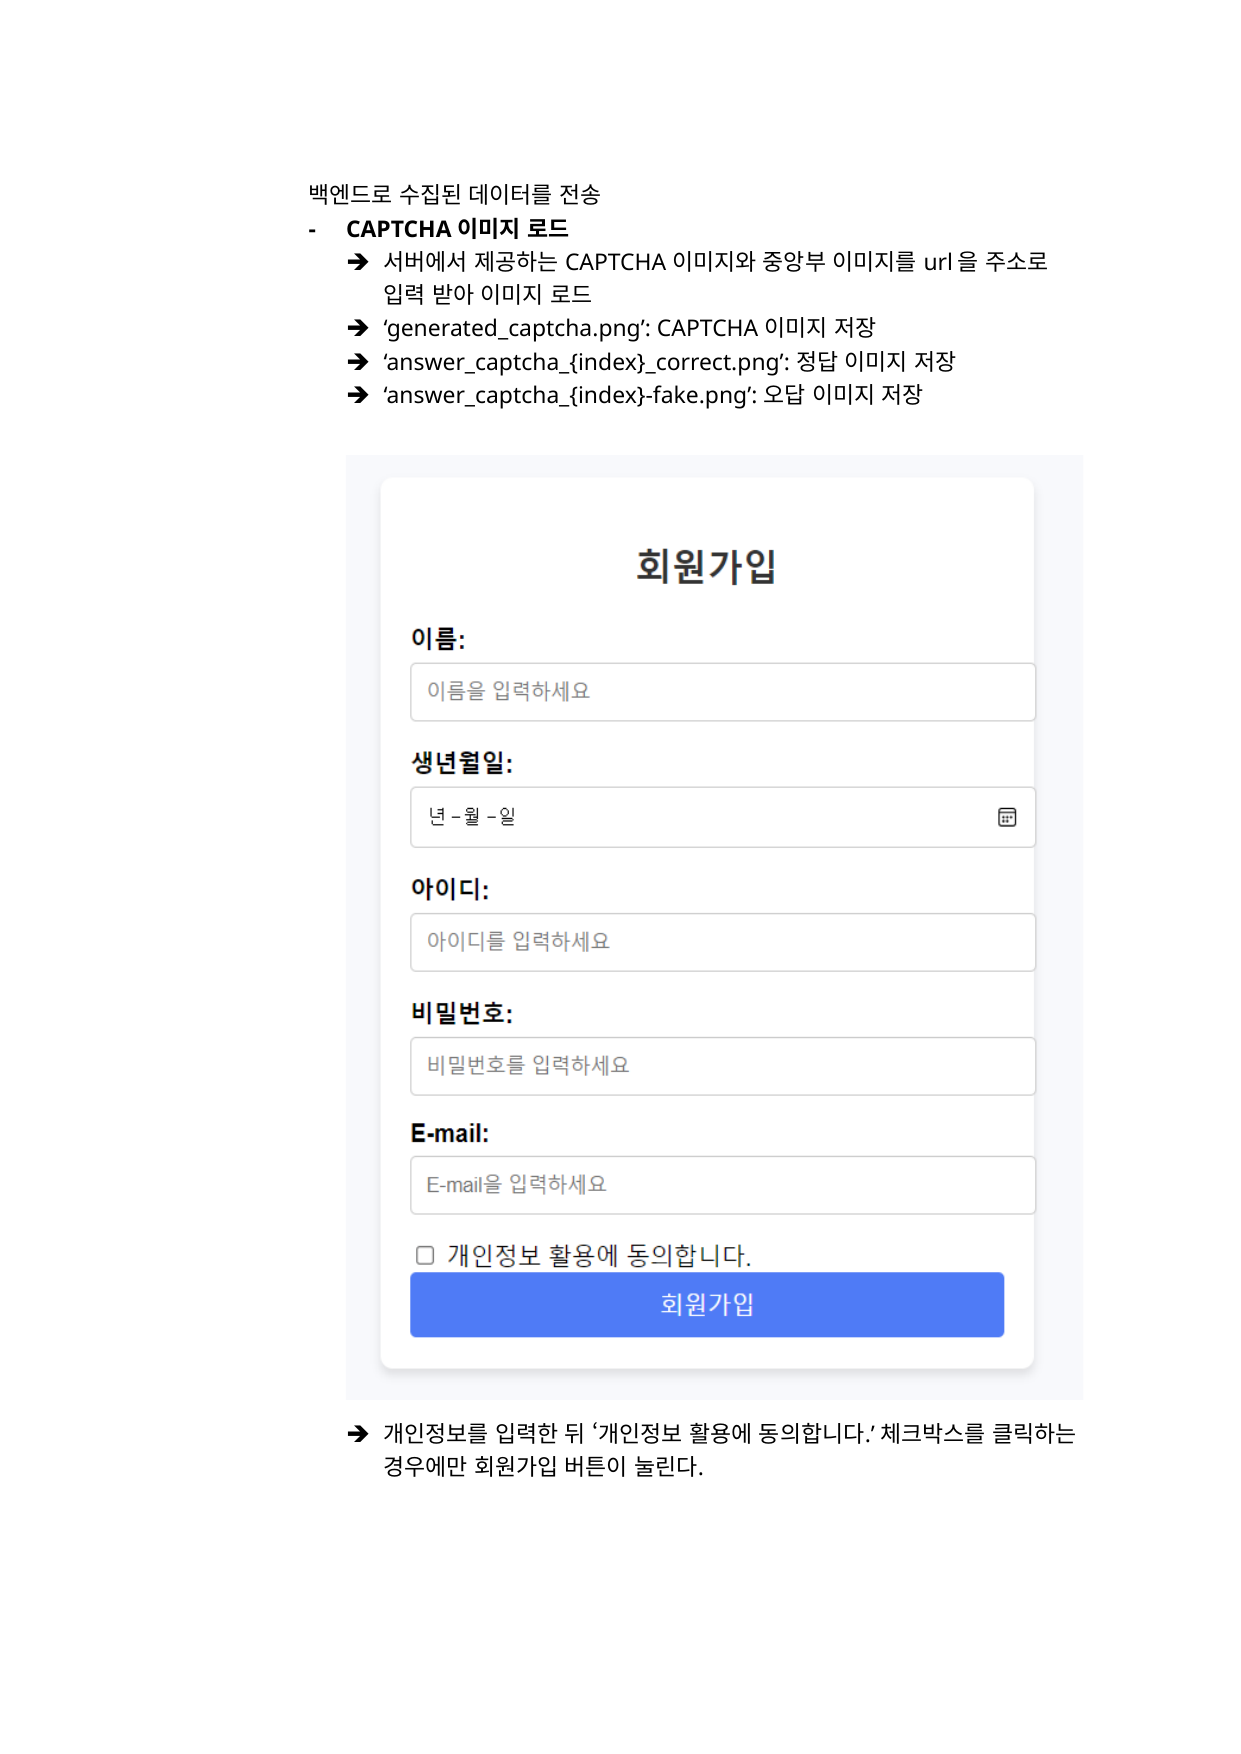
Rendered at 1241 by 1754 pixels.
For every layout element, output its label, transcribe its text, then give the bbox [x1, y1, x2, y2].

list 서버에서 제공하는 CAPTCHA 이미지와 중앙부 이미지를 url을 주소로 입력 받아 이미지 로드 [346, 244, 1090, 310]
list ‘answer_captcha_{index}-fake.png’: 오답 이미지 저장 [346, 377, 1090, 410]
list CAPTCHA 이미지 로드 [308, 210, 1090, 244]
list ‘answer_captcha_{index}_correct.png’: 정답 이미지 저장 [346, 344, 1090, 377]
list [308, 177, 1090, 210]
list ‘generated_captcha.png’: CAPTCHA 이미지 저장 [346, 310, 1090, 344]
list 개인정보를 입력한 뒤 ‘개인정보 활용에 동의합니다.’ 체크박스를 클릭하는 경우에만 회원가입 버튼이 눌린다. [346, 1416, 1090, 1482]
picture [345, 455, 1084, 1400]
